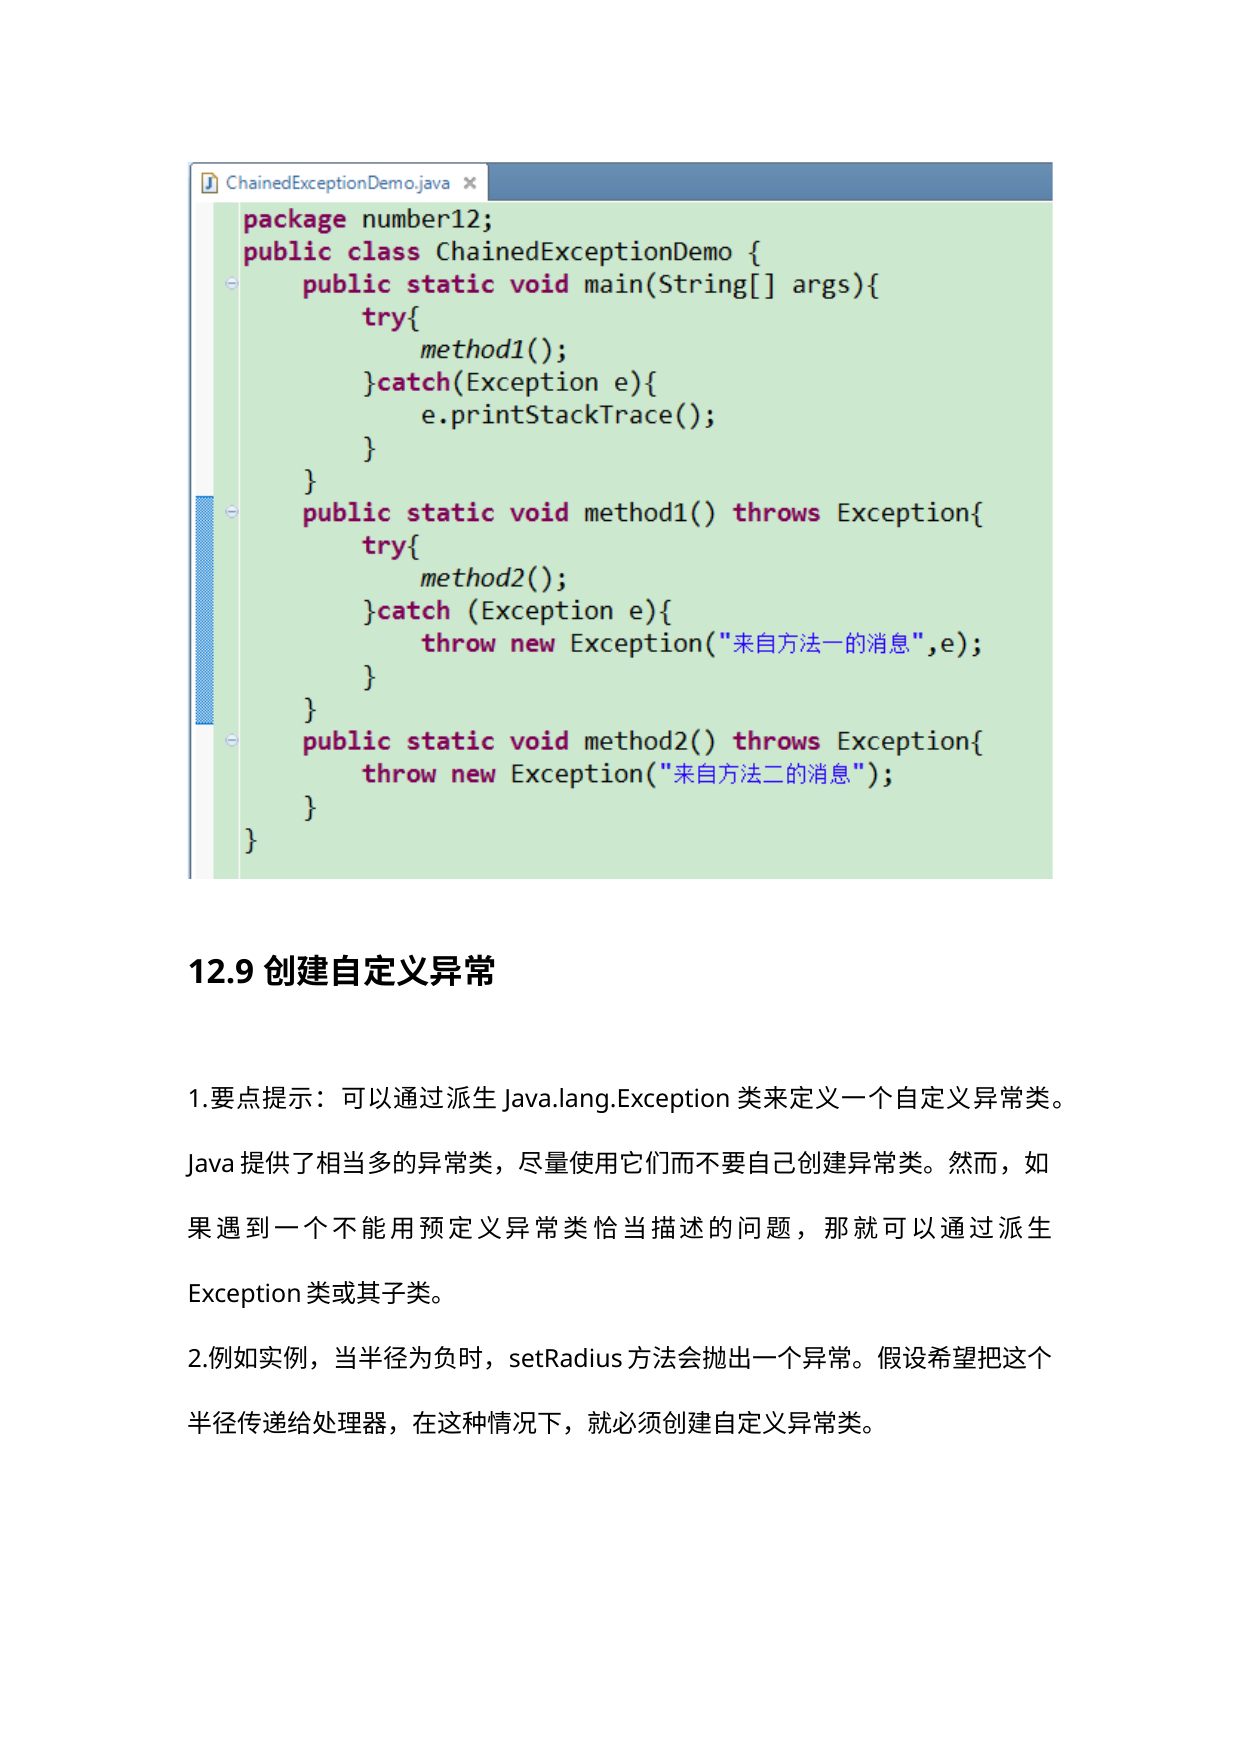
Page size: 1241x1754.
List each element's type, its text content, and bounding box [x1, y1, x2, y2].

text 1.要点提示：可以通过派生Java.lang.Exception类来定义一个自定义异常类。Java提供了相当多的异常类，尽量使用它们而不要自己创建异常类。然而，如果遇到一个不能用预定义异常类恰当描述的问题，那就可以通过派生Exception类或其子类。 [187, 1064, 1053, 1324]
subtitle 12.9 创建自定义异常 [187, 937, 1053, 1002]
picture [187, 162, 1053, 879]
text 2.例如实例，当半径为负时，setRadius方法会抛出一个异常。假设希望把这个半径传递给处理器，在这种情况下，就必须创建自定义异常类。 [187, 1324, 1053, 1454]
